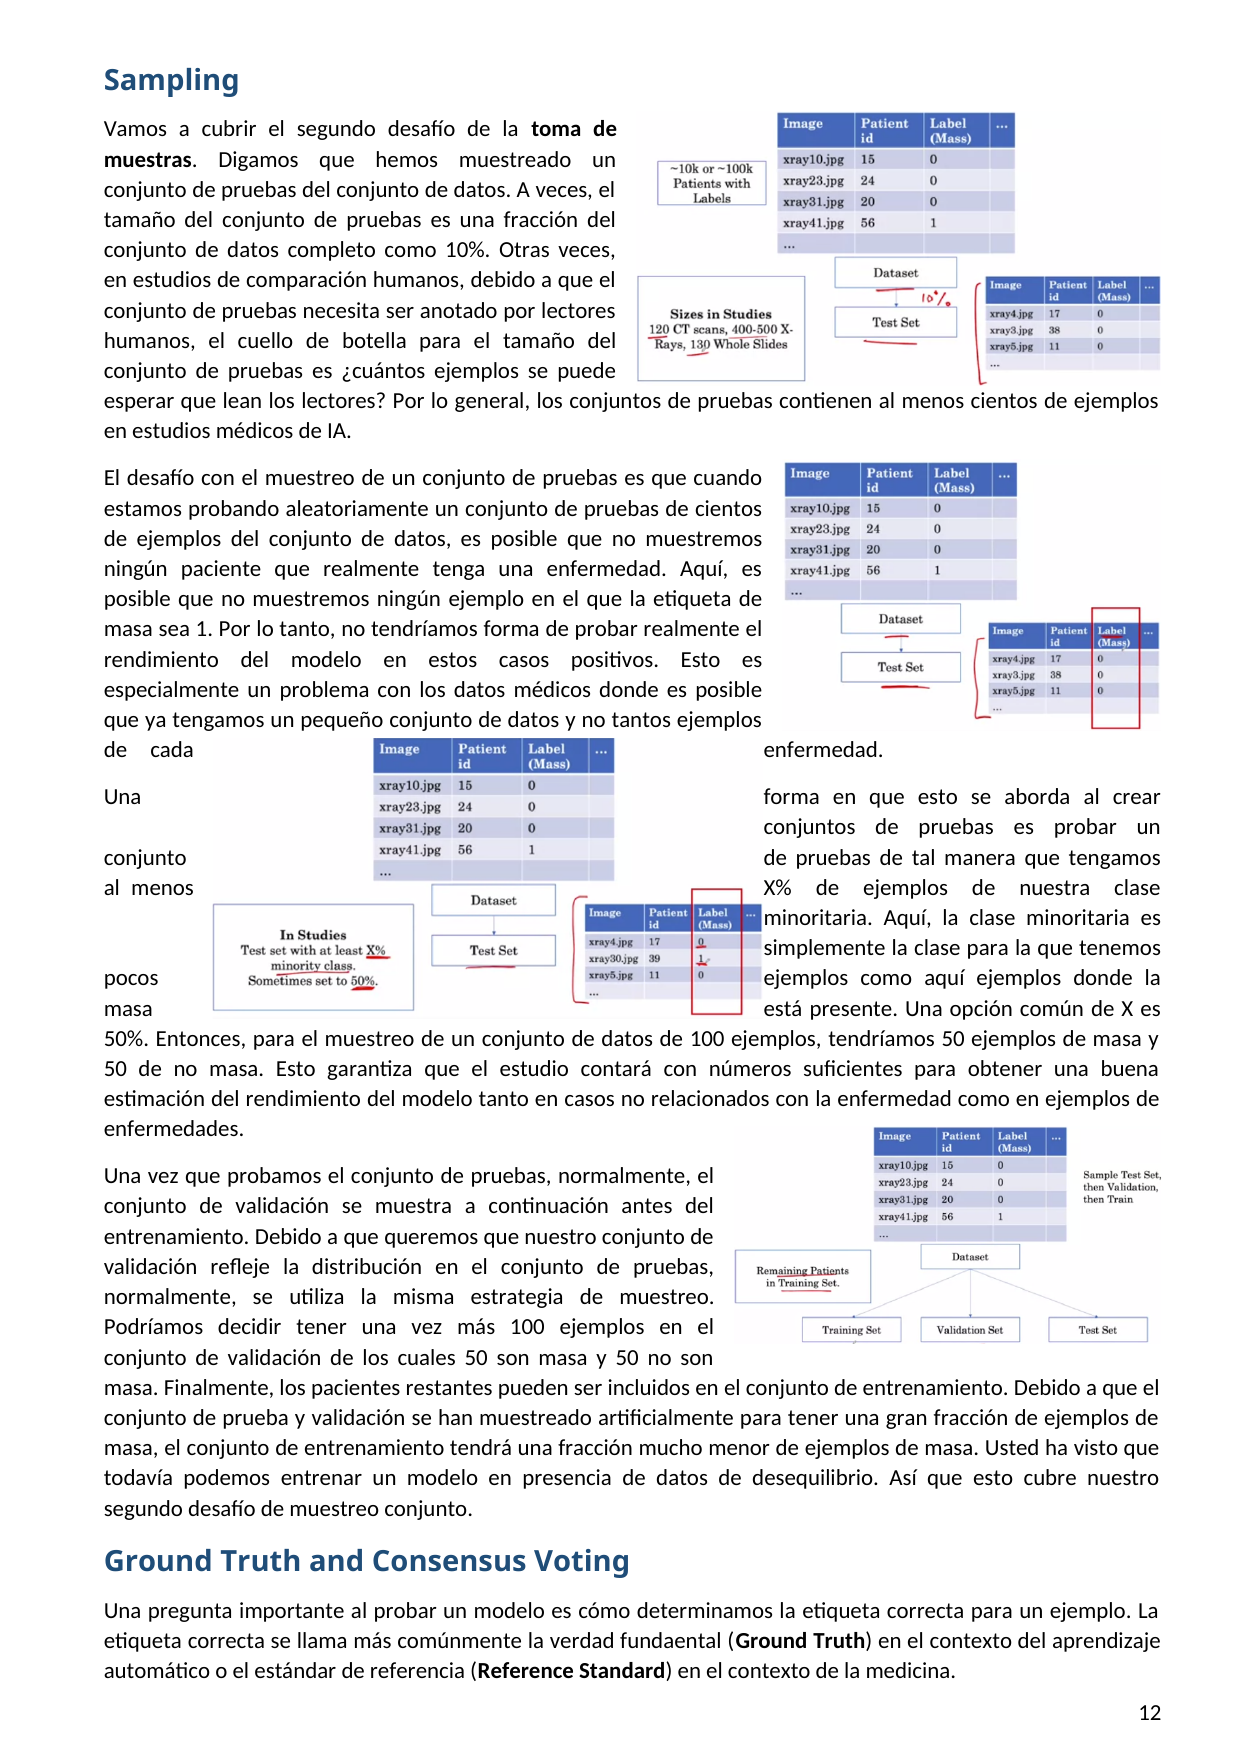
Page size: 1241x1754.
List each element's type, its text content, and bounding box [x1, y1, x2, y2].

picture [734, 1126, 1162, 1344]
subtitle Sampling [103, 59, 1161, 99]
picture [635, 111, 1162, 386]
picture [212, 738, 764, 1019]
subtitle Ground Truth and Consensus Voting [103, 1541, 1161, 1580]
text Una vez que probamos el conjunto de pruebas, normalmente, el conjunto de validación se muestra a continuación antes del entrenamiento. Debido a que queremos que nuestro conjunto de validación refleje la distribución en el conjunto de pruebas, normalmente, se utiliza la misma estrategia de muestreo. Podríamos decidir tener una vez más 100 ejemplos en el conjunto de validación de los cuales 50 son masa y 50 no son masa. Finalmente, los pacientes restantes pueden ser incluidos en el conjunto de entrenamiento. Debido a que el conjunto de prueba y validación se han muestreado artificialmente para tener una gran fracción de ejemplos de masa, el conjunto de entrenamiento tendrá una fracción mucho menor de ejemplos de masa. Usted ha visto que todavía podemos entrenar un modelo en presencia de datos de desequilibrio. Así que esto cubre nuestro segundo desafío de muestreo conjunto. [103, 1161, 1161, 1522]
picture [782, 459, 1162, 731]
text Una pregunta importante al probar un modelo es cómo determinamos la etiqueta correcta para un ejemplo. La etiqueta correcta se llama más comúnmente la verdad fundaental (Ground Truth) en el contexto del aprendizaje automático o el estándar de referencia (Reference Standard) en el contexto de la medicina. [103, 1596, 1161, 1684]
